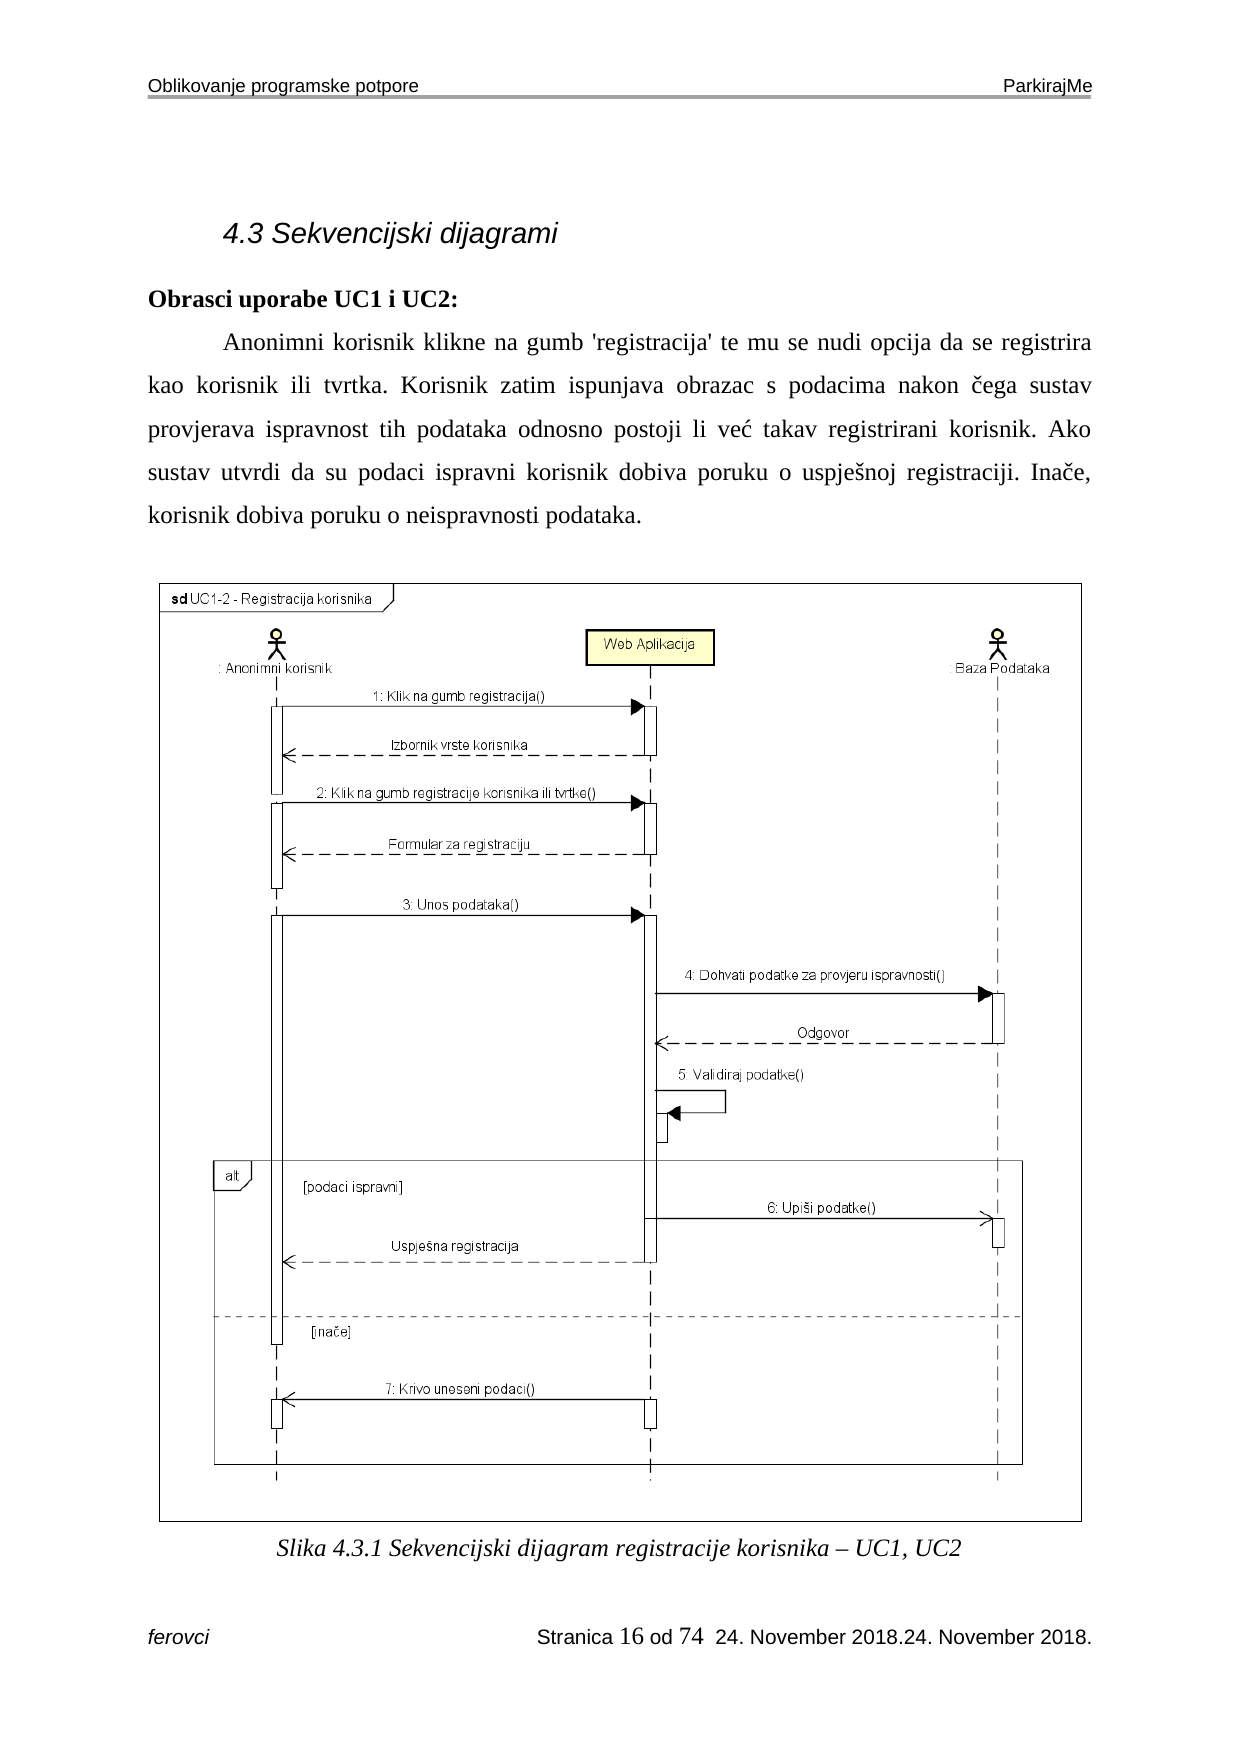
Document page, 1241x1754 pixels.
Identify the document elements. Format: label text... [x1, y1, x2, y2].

subtitle 4.3 Sekvencijski dijagrami [148, 216, 1093, 249]
text Anonimni korisnik klikne na gumb 'registracija' te mu se nudi opcija da se registrira kao korisnik ili tvrtka. Korisnik zatim ispunjava obrazac s podacima nakon čega sustav provjerava ispravnost tih podataka odnosno postoji li već takav registrirani korisnik. Ako sustav utvrdi da su podaci ispravni korisnik dobiva poruku o uspješnoj registraciji. Inače, korisnik dobiva poruku o neispravnosti podataka. [148, 327, 1093, 529]
picture [147, 95, 1092, 99]
text Obrasci uporabe UC1 i UC2: [148, 284, 1093, 313]
picture [147, 571, 1092, 1533]
text Slika 4.3.1 Sekvencijski dijagram registracije korisnika – UC1, UC2 [148, 1533, 1093, 1562]
